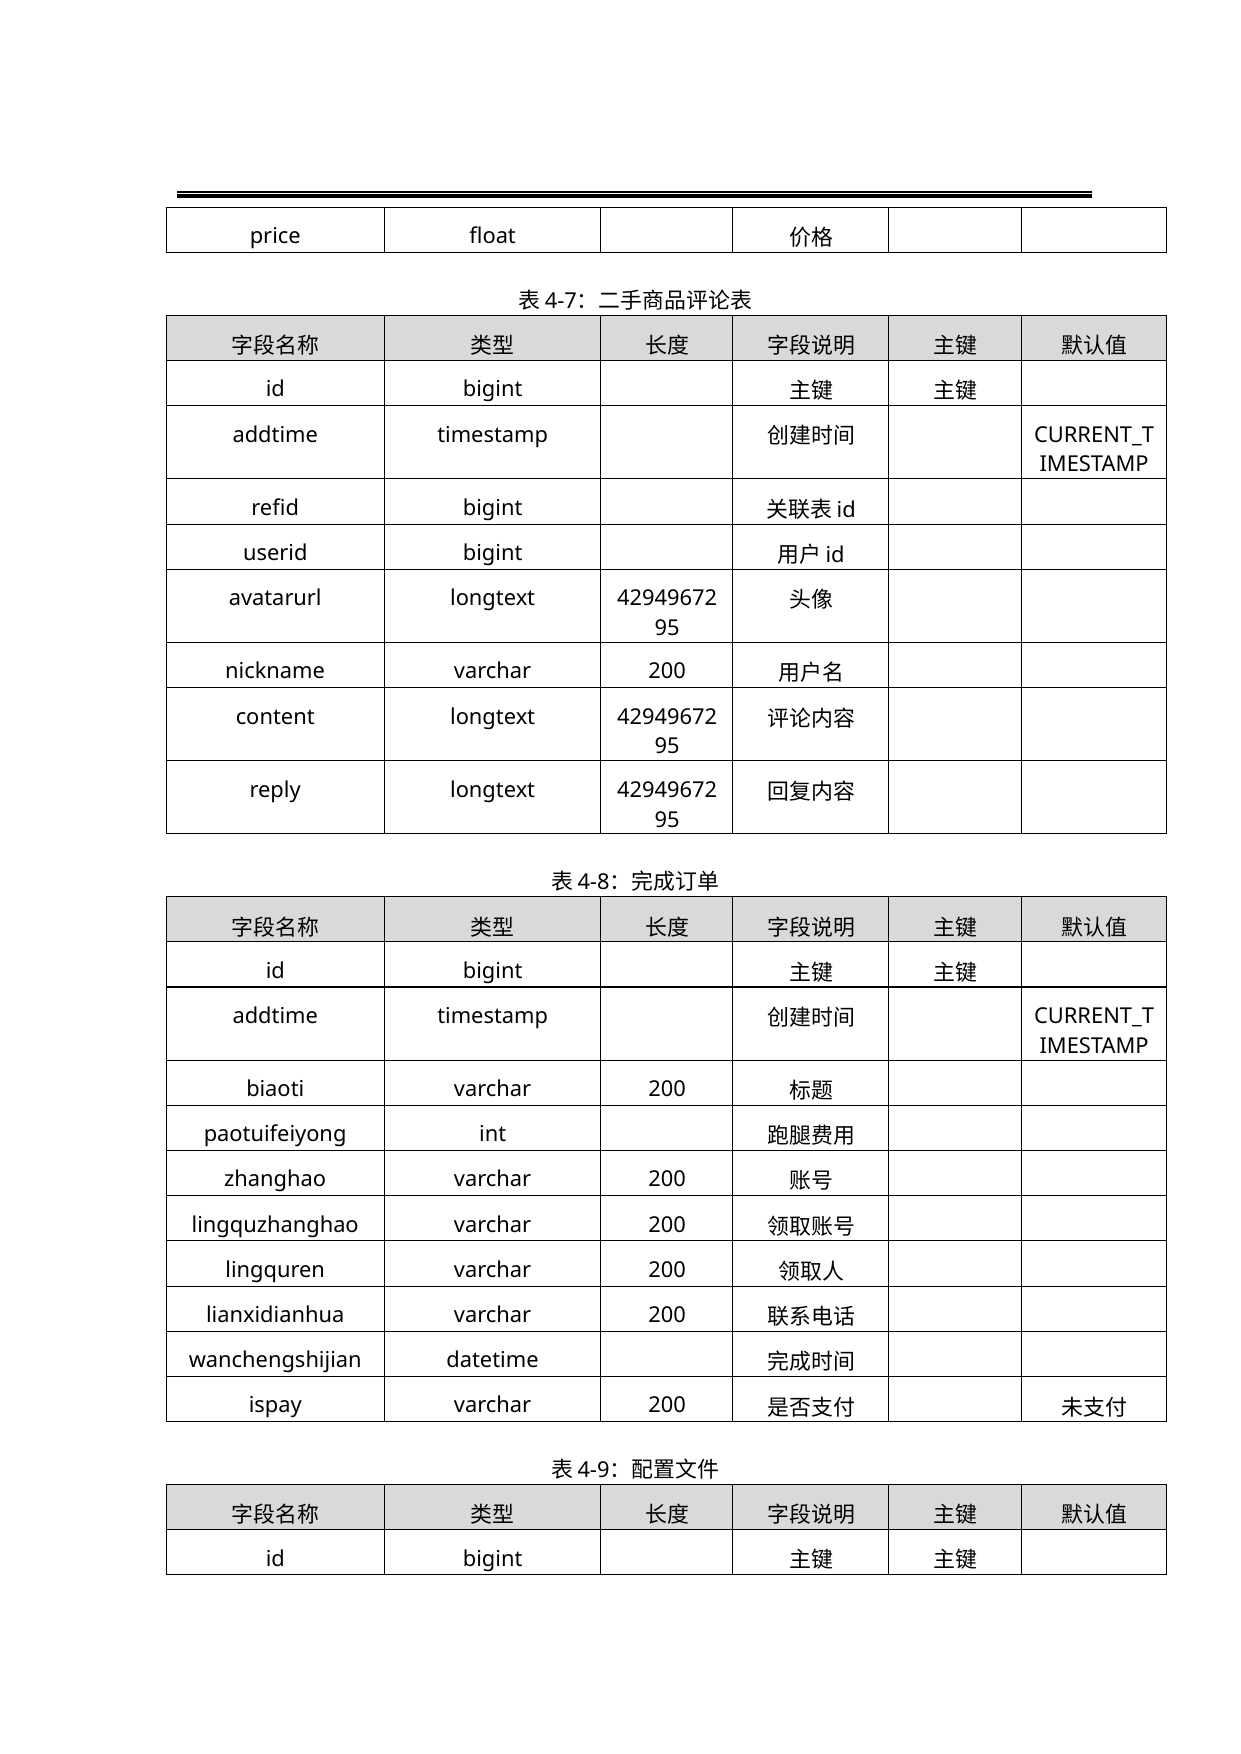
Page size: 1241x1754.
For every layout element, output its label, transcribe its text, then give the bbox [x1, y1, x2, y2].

table_cell [889, 988, 1021, 1059]
table_cell longtext [385, 761, 600, 833]
table_cell 200 [601, 643, 732, 687]
table_cell [889, 761, 1021, 833]
table_cell [1022, 643, 1166, 687]
table_cell [889, 208, 1021, 252]
table_cell 标题 [733, 1061, 888, 1105]
table_cell bigint [385, 942, 600, 986]
table_header 默认值 [1022, 316, 1166, 360]
table_cell [601, 406, 732, 478]
table_cell [889, 643, 1021, 687]
table_cell 200 [601, 1377, 732, 1421]
table_cell [1022, 1332, 1166, 1376]
table_cell varchar [385, 1061, 600, 1105]
table_cell 200 [601, 1241, 732, 1286]
table_cell [889, 1151, 1021, 1195]
table_header 类型 [385, 1485, 600, 1529]
table_cell [889, 688, 1021, 760]
table_header 字段名称 [167, 316, 384, 360]
table_cell bigint [385, 525, 600, 569]
table_cell [1022, 688, 1166, 760]
table_cell [889, 1332, 1021, 1376]
table_header 长度 [601, 897, 732, 941]
table_cell 联系电话 [733, 1287, 888, 1331]
table_cell [1022, 942, 1166, 986]
table_header 字段名称 [167, 897, 384, 941]
table_cell lingquzhanghao [167, 1196, 384, 1240]
table_header 默认值 [1022, 1485, 1166, 1529]
table_cell nickname [167, 643, 384, 687]
table_cell 主键 [733, 1530, 888, 1574]
table_cell [889, 1377, 1021, 1421]
table_cell [1022, 1151, 1166, 1195]
table_cell [889, 1287, 1021, 1331]
table_cell 用户名 [733, 643, 888, 687]
table_cell [889, 1106, 1021, 1150]
table_cell id [167, 361, 384, 405]
table_header 长度 [601, 1485, 732, 1529]
table_cell [1022, 1106, 1166, 1150]
table_cell [889, 1241, 1021, 1286]
table_cell [1022, 525, 1166, 569]
table_cell [889, 406, 1021, 478]
table_cell [601, 361, 732, 405]
table_cell 200 [601, 1196, 732, 1240]
text 表4-9：配置文件 [177, 1452, 1092, 1484]
table_cell 价格 [733, 208, 888, 252]
table_cell bigint [385, 361, 600, 405]
table_cell [601, 479, 732, 523]
table_cell longtext [385, 570, 600, 642]
table_cell 用户id [733, 525, 888, 569]
table_cell [1022, 479, 1166, 523]
table_cell 4294967295 [601, 570, 732, 642]
table_cell 主键 [889, 942, 1021, 986]
table_cell [1022, 1287, 1166, 1331]
table_cell [601, 1530, 732, 1574]
table_header 主键 [889, 897, 1021, 941]
table_cell [1022, 1530, 1166, 1574]
table_cell id [167, 942, 384, 986]
table_cell timestamp [385, 988, 600, 1059]
table_cell 主键 [733, 361, 888, 405]
table_cell 完成时间 [733, 1332, 888, 1376]
table_cell 主键 [889, 361, 1021, 405]
table_cell 200 [601, 1061, 732, 1105]
table_cell [601, 1106, 732, 1150]
table_header 字段说明 [733, 316, 888, 360]
table_header 类型 [385, 897, 600, 941]
table_cell [889, 570, 1021, 642]
table_cell 未支付 [1022, 1377, 1166, 1421]
table_cell [601, 525, 732, 569]
table_cell [1022, 1061, 1166, 1105]
table_cell timestamp [385, 406, 600, 478]
text 表4-7：二手商品评论表 [177, 283, 1092, 314]
table_cell [889, 525, 1021, 569]
table_cell longtext [385, 688, 600, 760]
table_cell datetime [385, 1332, 600, 1376]
table_cell [1022, 761, 1166, 833]
table_cell 领取账号 [733, 1196, 888, 1240]
table_cell CURRENT_TIMESTAMP [1022, 406, 1166, 478]
text 表4-8：完成订单 [177, 864, 1092, 896]
table_cell CURRENT_TIMESTAMP [1022, 988, 1166, 1059]
table_cell biaoti [167, 1061, 384, 1105]
table_cell int [385, 1106, 600, 1150]
table_cell 跑腿费用 [733, 1106, 888, 1150]
table_cell reply [167, 761, 384, 833]
table_cell 是否支付 [733, 1377, 888, 1421]
table_cell addtime [167, 988, 384, 1059]
table_cell refid [167, 479, 384, 523]
table_cell bigint [385, 1530, 600, 1574]
table_cell price [167, 208, 384, 252]
table_cell [601, 988, 732, 1059]
table_cell [889, 479, 1021, 523]
table_cell 账号 [733, 1151, 888, 1195]
table_header 默认值 [1022, 897, 1166, 941]
table_cell 主键 [733, 942, 888, 986]
table_cell [601, 942, 732, 986]
table_cell 200 [601, 1287, 732, 1331]
table_cell ispay [167, 1377, 384, 1421]
table_cell 200 [601, 1151, 732, 1195]
table_cell [1022, 208, 1166, 252]
table_cell [1022, 1196, 1166, 1240]
table_cell 回复内容 [733, 761, 888, 833]
table_cell [601, 1332, 732, 1376]
table_header 字段名称 [167, 1485, 384, 1529]
table_header 长度 [601, 316, 732, 360]
table_cell content [167, 688, 384, 760]
table_cell [1022, 1241, 1166, 1286]
table_cell wanchengshijian [167, 1332, 384, 1376]
table_cell 领取人 [733, 1241, 888, 1286]
table_cell [601, 208, 732, 252]
table_header 字段说明 [733, 1485, 888, 1529]
table_cell avatarurl [167, 570, 384, 642]
table_cell zhanghao [167, 1151, 384, 1195]
table_cell id [167, 1530, 384, 1574]
table_cell varchar [385, 1151, 600, 1195]
table_cell varchar [385, 1241, 600, 1286]
table_cell addtime [167, 406, 384, 478]
table_cell varchar [385, 643, 600, 687]
table_cell lingquren [167, 1241, 384, 1286]
table_header 类型 [385, 316, 600, 360]
table_cell userid [167, 525, 384, 569]
table_cell [889, 1061, 1021, 1105]
table_cell 4294967295 [601, 688, 732, 760]
table_cell varchar [385, 1287, 600, 1331]
table_cell lianxidianhua [167, 1287, 384, 1331]
table_cell 4294967295 [601, 761, 732, 833]
table_header 主键 [889, 1485, 1021, 1529]
table_cell paotuifeiyong [167, 1106, 384, 1150]
table_cell bigint [385, 479, 600, 523]
table_cell [1022, 361, 1166, 405]
table_cell 评论内容 [733, 688, 888, 760]
table_cell 创建时间 [733, 988, 888, 1059]
table_header 主键 [889, 316, 1021, 360]
table_cell float [385, 208, 600, 252]
table_cell [1022, 570, 1166, 642]
table_cell 创建时间 [733, 406, 888, 478]
table_header 字段说明 [733, 897, 888, 941]
table_cell 头像 [733, 570, 888, 642]
table_cell 主键 [889, 1530, 1021, 1574]
table_cell [889, 1196, 1021, 1240]
table_cell 关联表id [733, 479, 888, 523]
table_cell varchar [385, 1196, 600, 1240]
table_cell varchar [385, 1377, 600, 1421]
